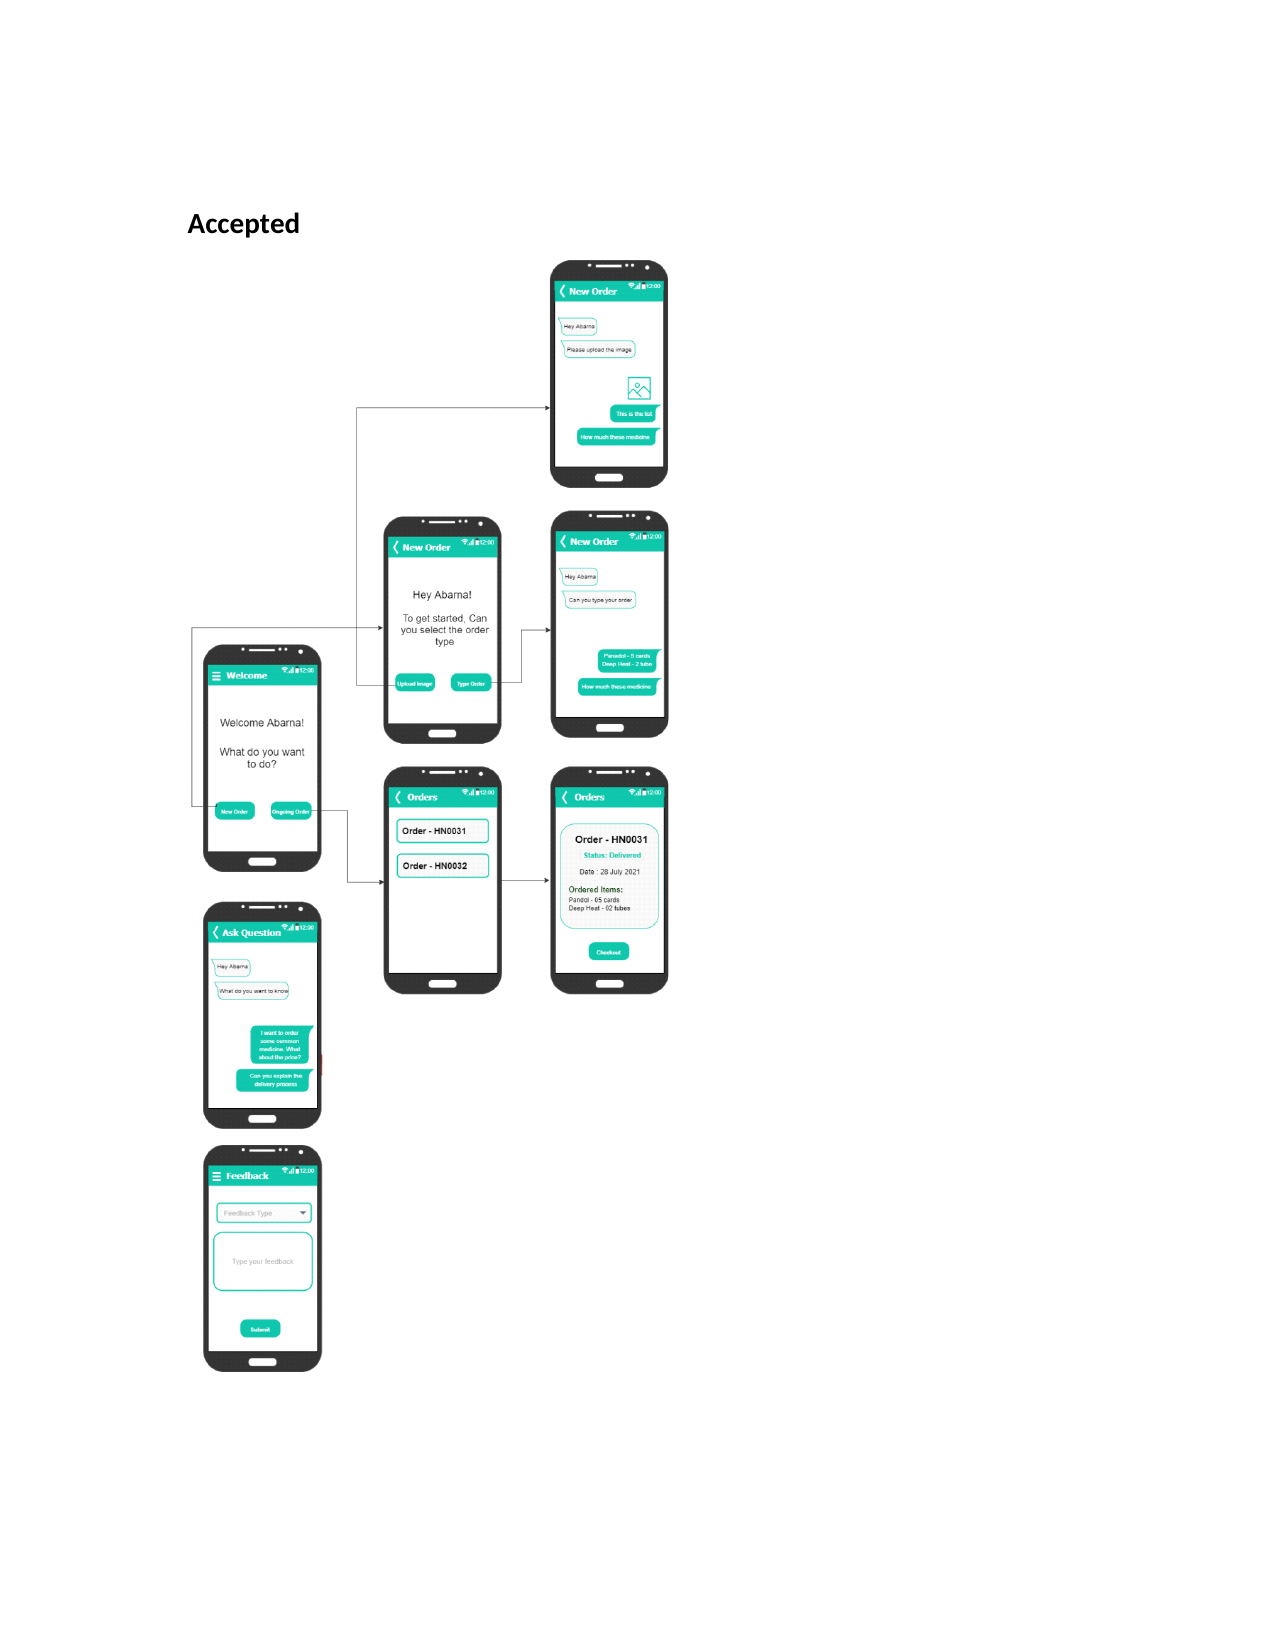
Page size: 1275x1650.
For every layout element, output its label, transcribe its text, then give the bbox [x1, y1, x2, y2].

picture [187, 260, 669, 1372]
text Accepted [187, 205, 1125, 241]
